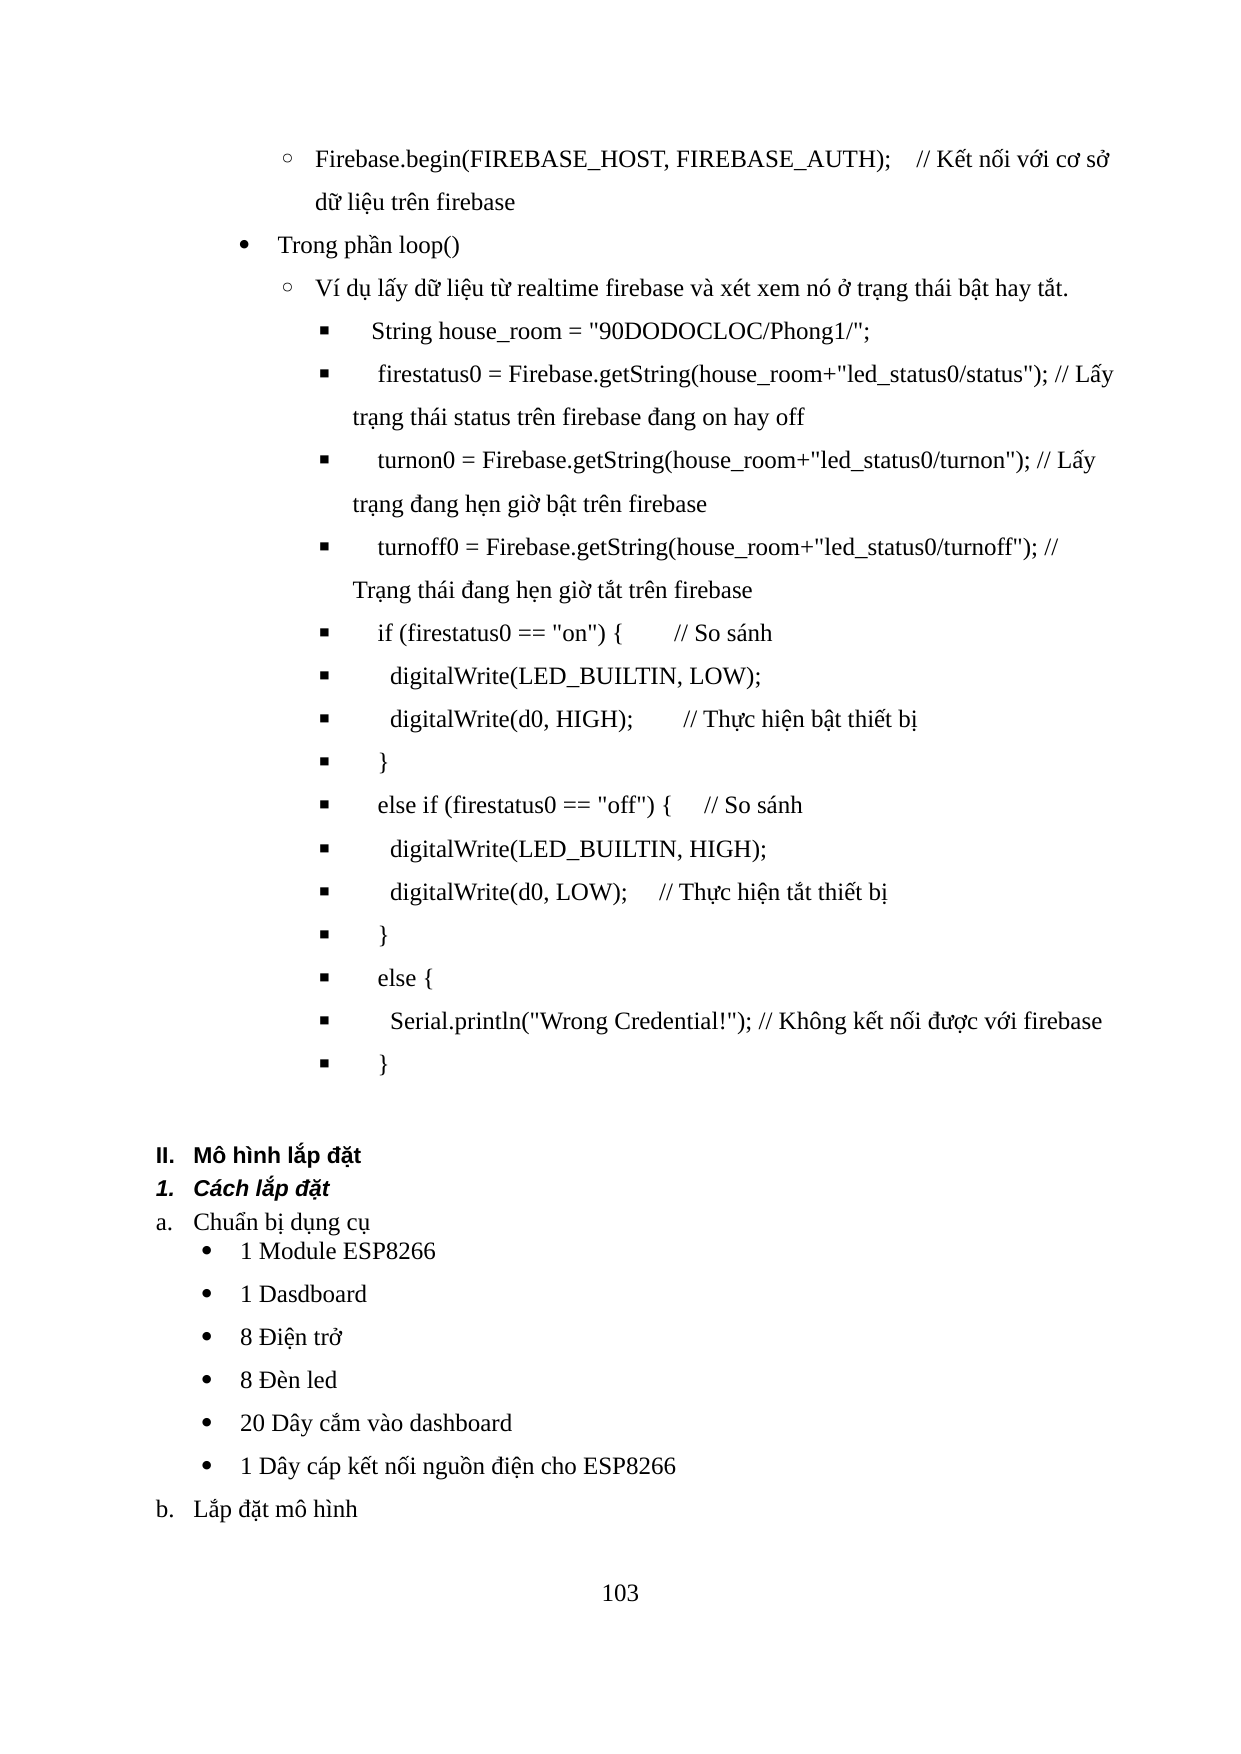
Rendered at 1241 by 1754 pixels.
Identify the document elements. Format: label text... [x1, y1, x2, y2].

list turnon0 = Firebase.getString(house_room+"led_status0/turnon"); // Lấy trạng đang hẹn giờ bật trên firebase [315, 446, 1122, 517]
list } [315, 920, 1122, 949]
list Serial.println("Wrong Credential!"); // Không kết nối được với firebase [315, 1006, 1122, 1035]
list } [315, 1049, 1122, 1078]
subtitle II. Mô hình lắp đặt [156, 1142, 1122, 1168]
list Trong phần loop() [240, 230, 1122, 259]
list digitalWrite(LED_BUILTIN, HIGH); [315, 834, 1122, 862]
list String house_room = "90DODOCLOC/Phong1/"; [315, 316, 1122, 345]
list Ví dụ lấy dữ liệu từ realtime firebase và xét xem nó ở trạng thái bật hay tắt. [277, 273, 1122, 302]
list 1 Dasdboard [202, 1279, 1122, 1308]
list else if (firestatus0 == "off") { // So sánh [315, 791, 1122, 819]
subtitle 1. Cách lắp đặt [156, 1174, 1122, 1201]
list 20 Dây cắm vào dashboard [202, 1408, 1122, 1437]
list turnoff0 = Firebase.getString(house_room+"led_status0/turnoff"); // Trạng thái đang hẹn giờ tắt trên firebase [315, 532, 1122, 604]
list digitalWrite(d0, HIGH); // Thực hiện bật thiết bị [315, 704, 1122, 733]
list 8 Đèn led [202, 1365, 1122, 1394]
list Firebase.begin(FIREBASE_HOST, FIREBASE_AUTH); // Kết nối với cơ sở dữ liệu trên firebase [277, 144, 1122, 216]
list digitalWrite(LED_BUILTIN, LOW); [315, 661, 1122, 690]
list if (firestatus0 == "on") { // So sánh [315, 618, 1122, 647]
list digitalWrite(d0, LOW); // Thực hiện tắt thiết bị [315, 877, 1122, 906]
list } [315, 747, 1122, 776]
list firestatus0 = Firebase.getString(house_room+"led_status0/status"); // Lấy trạng thái status trên firebase đang on hay off [315, 359, 1122, 431]
list else { [315, 963, 1122, 992]
text b. Lắp đặt mô hình [118, 1494, 1122, 1523]
list 1 Dây cáp kết nối nguồn điện cho ESP8266 [202, 1451, 1122, 1480]
list 8 Điện trở [202, 1322, 1122, 1351]
text a. Chuẩn bị dụng cụ [118, 1207, 1122, 1236]
list 1 Module ESP8266 [202, 1236, 1122, 1264]
